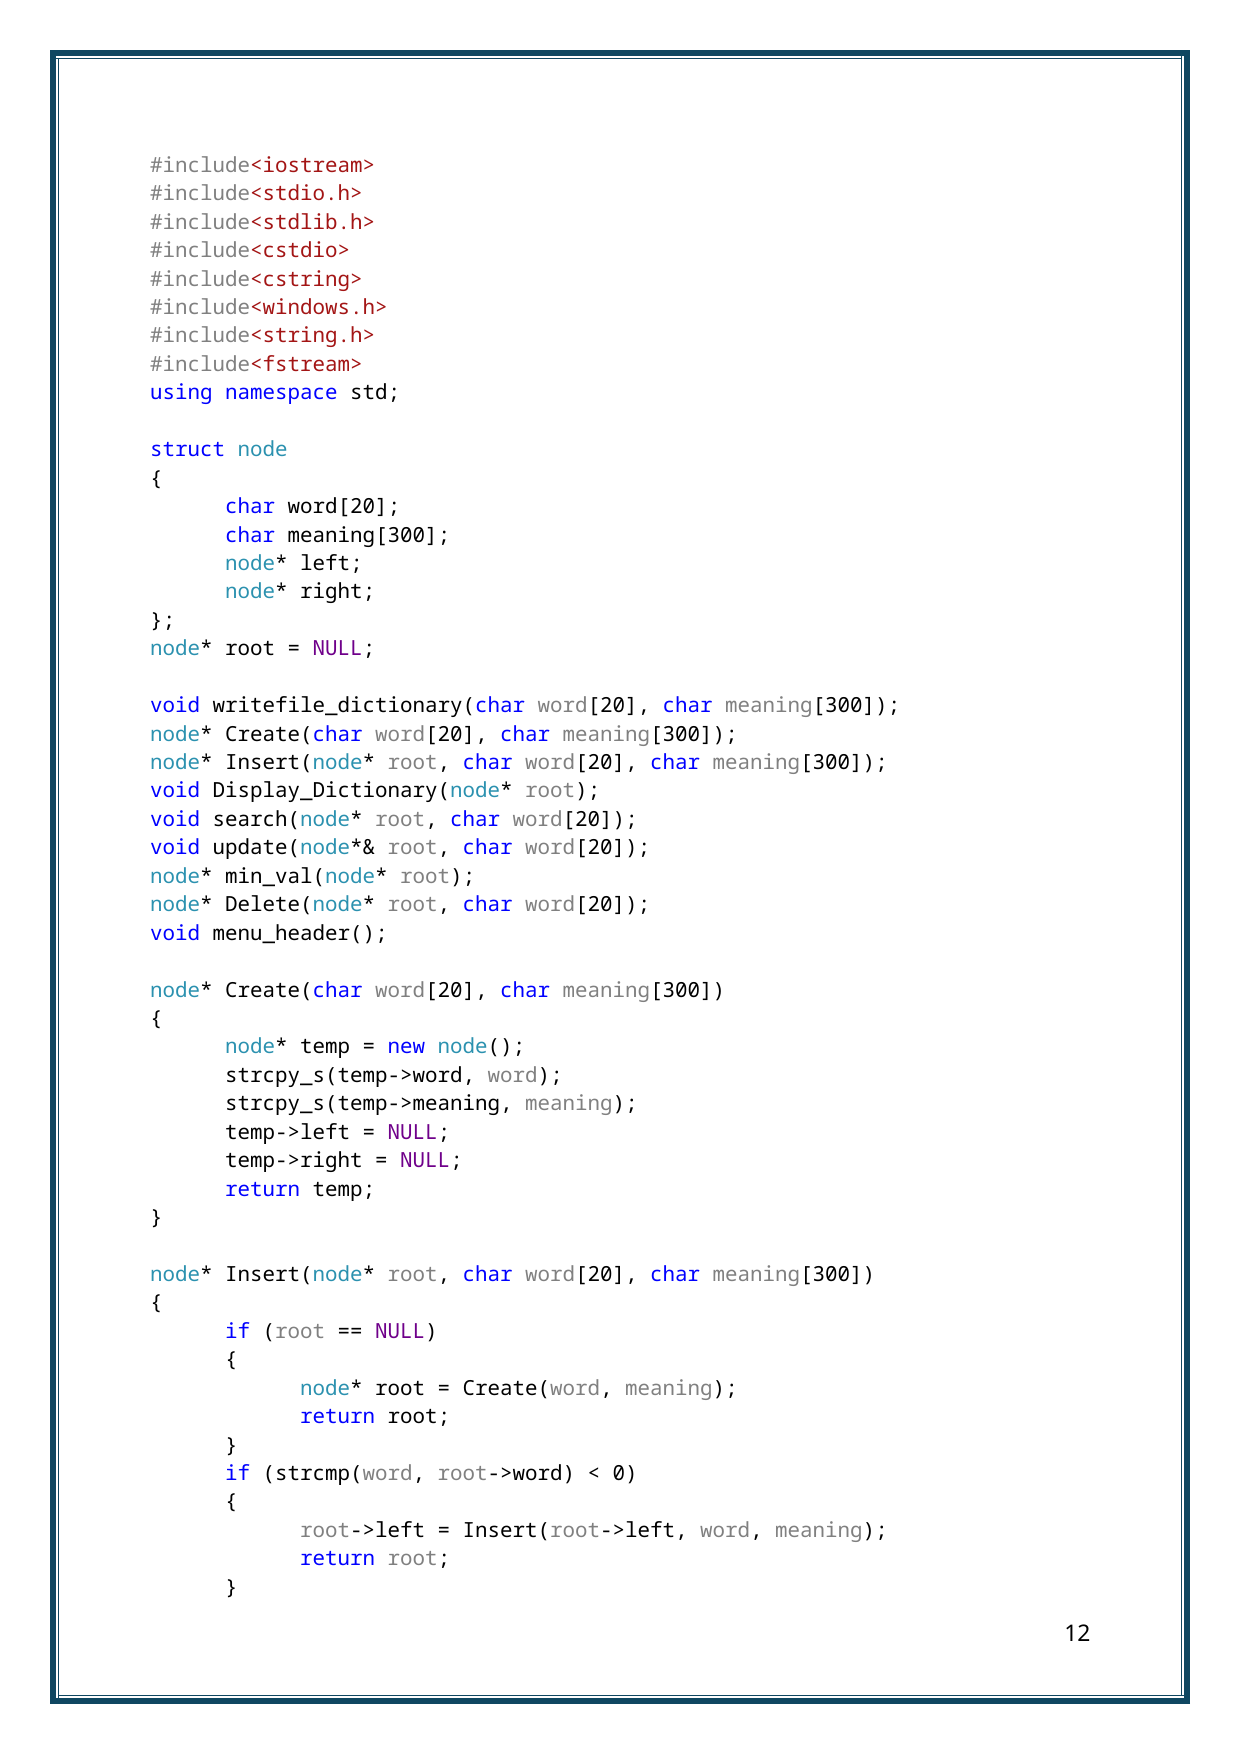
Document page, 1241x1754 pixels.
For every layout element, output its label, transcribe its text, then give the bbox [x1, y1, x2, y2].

text temp->right = NULL; [150, 1145, 1090, 1174]
text char meaning[300]; [150, 520, 1090, 548]
text temp->left = NULL; [150, 1117, 1090, 1145]
text node* root = NULL; [150, 633, 1090, 662]
text node* min_val(node* root); [150, 861, 1090, 889]
text root->left = Insert(root->left, word, meaning); [150, 1515, 1090, 1543]
text #include<iostream> [150, 150, 1090, 178]
text #include<cstdio> [150, 235, 1090, 264]
text node* right; [150, 577, 1090, 605]
text #include<windows.h> [150, 292, 1090, 321]
text #include<stdio.h> [150, 178, 1090, 207]
text { [150, 1003, 1090, 1032]
text node* Insert(node* root, char word[20], char meaning[300]) [150, 1259, 1090, 1287]
text if (root == NULL) [150, 1316, 1090, 1344]
text node* temp = new node(); [150, 1032, 1090, 1060]
text { [150, 1487, 1090, 1515]
text node* root = Create(word, meaning); [150, 1373, 1090, 1401]
text #include<string.h> [150, 321, 1090, 349]
text } [150, 1572, 1090, 1600]
text char word[20]; [150, 491, 1090, 520]
text void search(node* root, char word[20]); [150, 804, 1090, 832]
text strcpy_s(temp->word, word); [150, 1060, 1090, 1088]
text node* Insert(node* root, char word[20], char meaning[300]); [150, 747, 1090, 776]
text #include<fstream> [150, 349, 1090, 377]
text void update(node*& root, char word[20]); [150, 832, 1090, 861]
text if (strcmp(word, root->word) < 0) [150, 1458, 1090, 1487]
text node* left; [150, 548, 1090, 577]
text #include<cstring> [150, 264, 1090, 292]
text void writefile_dictionary(char word[20], char meaning[300]); [150, 690, 1090, 719]
text strcpy_s(temp->meaning, meaning); [150, 1088, 1090, 1117]
text return temp; [150, 1174, 1090, 1202]
text return root; [150, 1401, 1090, 1430]
text node* Delete(node* root, char word[20]); [150, 889, 1090, 918]
text struct node [150, 434, 1090, 463]
text { [150, 463, 1090, 491]
text node* Create(char word[20], char meaning[300]) [150, 975, 1090, 1003]
text { [150, 1287, 1090, 1316]
text { [150, 1344, 1090, 1373]
text #include<stdlib.h> [150, 207, 1090, 235]
text void Display_Dictionary(node* root); [150, 776, 1090, 804]
text } [150, 1430, 1090, 1458]
text void menu_header(); [150, 918, 1090, 946]
text return root; [150, 1543, 1090, 1572]
text }; [150, 605, 1090, 633]
text node* Create(char word[20], char meaning[300]); [150, 719, 1090, 747]
text } [150, 1202, 1090, 1231]
text using namespace std; [150, 377, 1090, 406]
